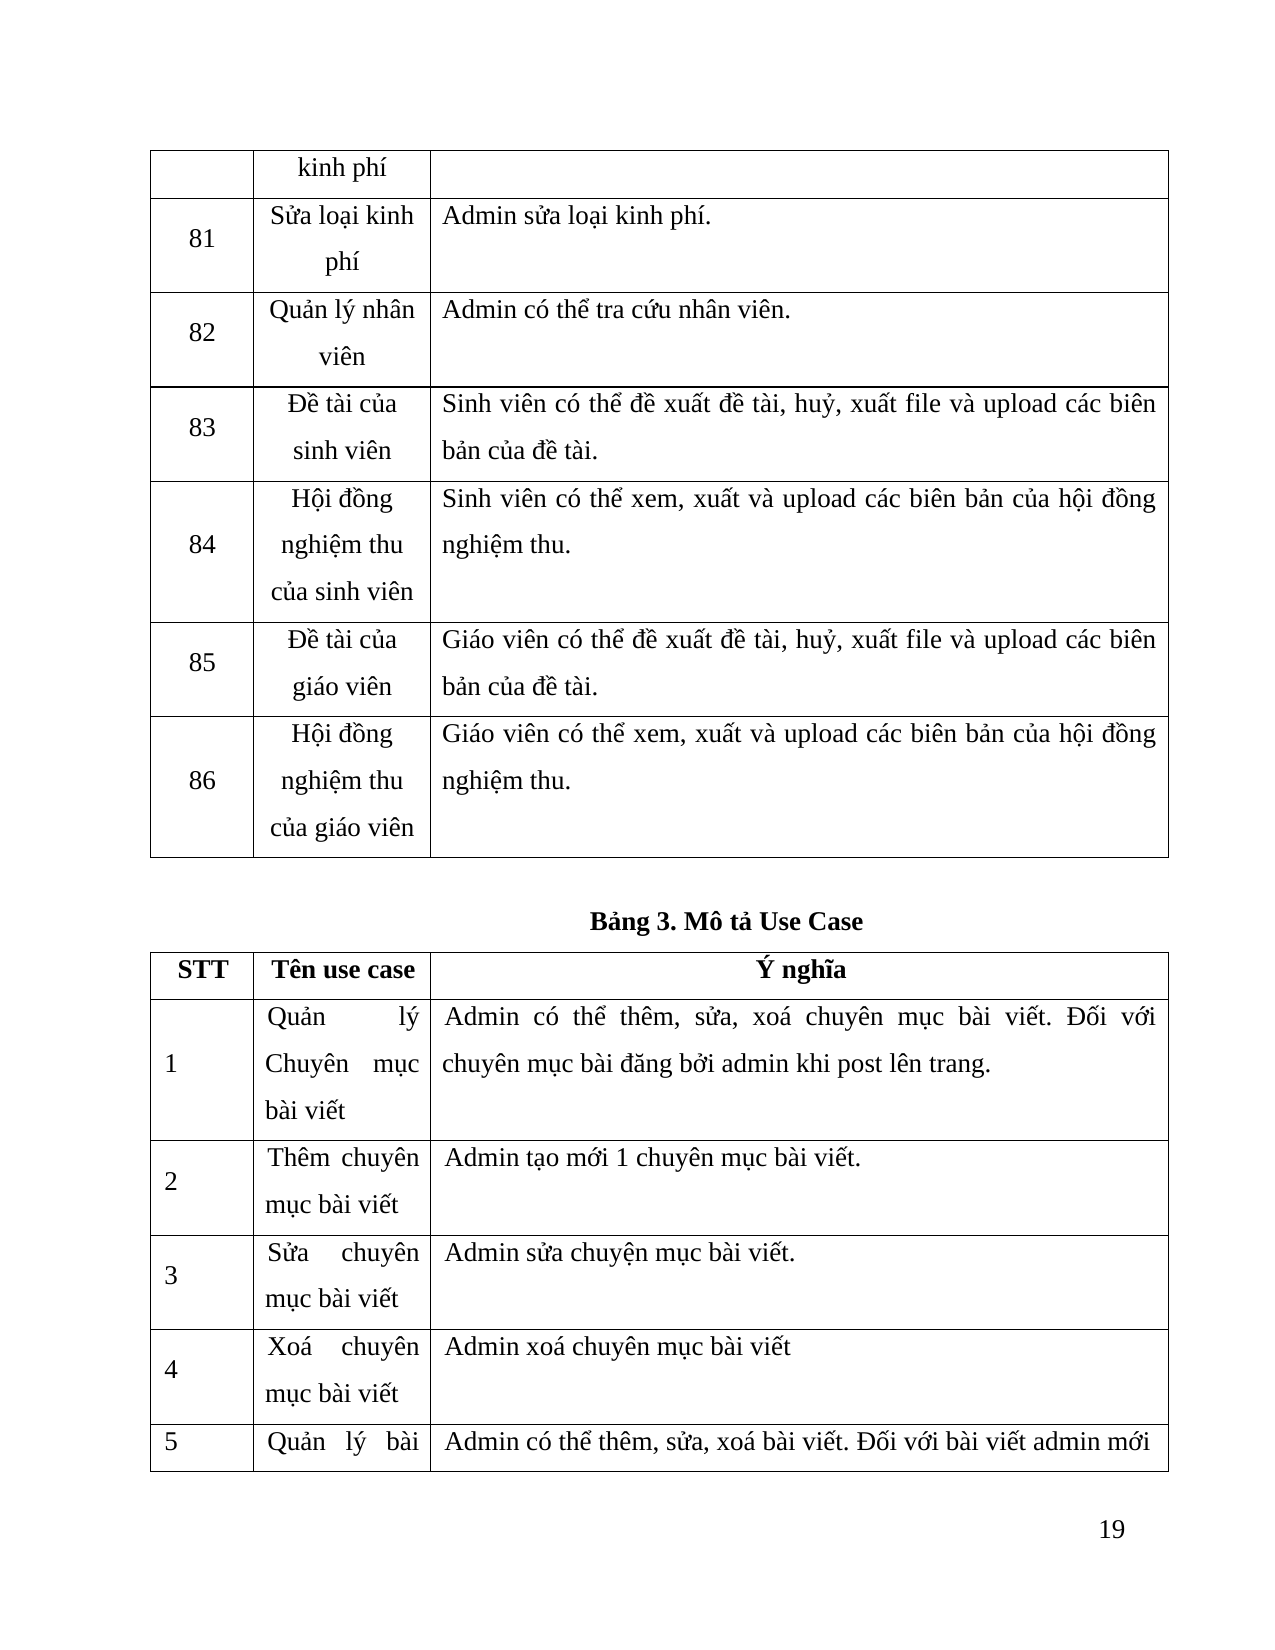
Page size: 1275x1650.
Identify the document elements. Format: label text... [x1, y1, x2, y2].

table_cell 86 [151, 717, 253, 857]
table_cell 84 [151, 482, 253, 622]
table_cell Sửa loại kinh phí [254, 199, 430, 292]
table_cell Admin có thể thêm, sửa, xoá chuyên mục bài viết. Đối với chuyên mục bài đăng bởi admin khi post lên trang. [431, 1000, 1168, 1140]
table_cell Sinh viên có thể đề xuất đề tài, huỷ, xuất file và upload các biên bản của đề tài. [431, 388, 1168, 481]
table_header Ý nghĩa [431, 953, 1168, 999]
table_cell Hội đồng nghiệm thu của sinh viên [254, 482, 430, 622]
table_cell 2 [151, 1141, 253, 1235]
table_cell Quản lý bài viết [254, 1425, 430, 1471]
table_cell Quản lý Chuyên mục bài viết [254, 1000, 430, 1140]
table_header STT [151, 953, 253, 999]
table_cell Giáo viên có thể xem, xuất và upload các biên bản của hội đồng nghiệm thu. [431, 717, 1168, 857]
table_cell Thêm loại kinh phí [254, 151, 430, 198]
table_cell Thêm chuyên mục bài viết [254, 1141, 430, 1235]
table_header Tên use case [254, 953, 430, 999]
table_cell Admin sửa chuyện mục bài viết. [431, 1236, 1168, 1329]
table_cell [431, 151, 1168, 198]
table_cell 82 [151, 293, 253, 386]
table_cell Hội đồng nghiệm thu của giáo viên [254, 717, 430, 857]
table_cell Đề tài của giáo viên [254, 623, 430, 716]
table_cell 1 [151, 1000, 253, 1140]
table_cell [431, 1425, 1168, 1471]
table_cell 80 [151, 151, 253, 198]
table_cell Giáo viên có thể đề xuất đề tài, huỷ, xuất file và upload các biên bản của đề tài. [431, 623, 1168, 716]
table_cell 85 [151, 623, 253, 716]
table_cell Sinh viên có thể xem, xuất và upload các biên bản của hội đồng nghiệm thu. [431, 482, 1168, 622]
table_cell Quản lý nhân viên [254, 293, 430, 386]
table_cell 83 [151, 388, 253, 481]
table_cell 3 [151, 1236, 253, 1329]
table_cell Xoá chuyên mục bài viết [254, 1330, 430, 1423]
table_cell Admin tạo mới 1 chuyên mục bài viết. [431, 1141, 1168, 1235]
table_cell Admin có thể tra cứu nhân viên. [431, 293, 1168, 386]
table_cell 5 [151, 1425, 253, 1471]
text Mô tả Use Case [375, 905, 1125, 936]
table_cell 81 [151, 199, 253, 292]
table_cell 4 [151, 1330, 253, 1423]
table_cell Đề tài của sinh viên [254, 388, 430, 481]
table_cell Admin sửa loại kinh phí. [431, 199, 1168, 292]
table_cell Admin xoá chuyên mục bài viết [431, 1330, 1168, 1423]
table_cell Sửa chuyên mục bài viết [254, 1236, 430, 1329]
